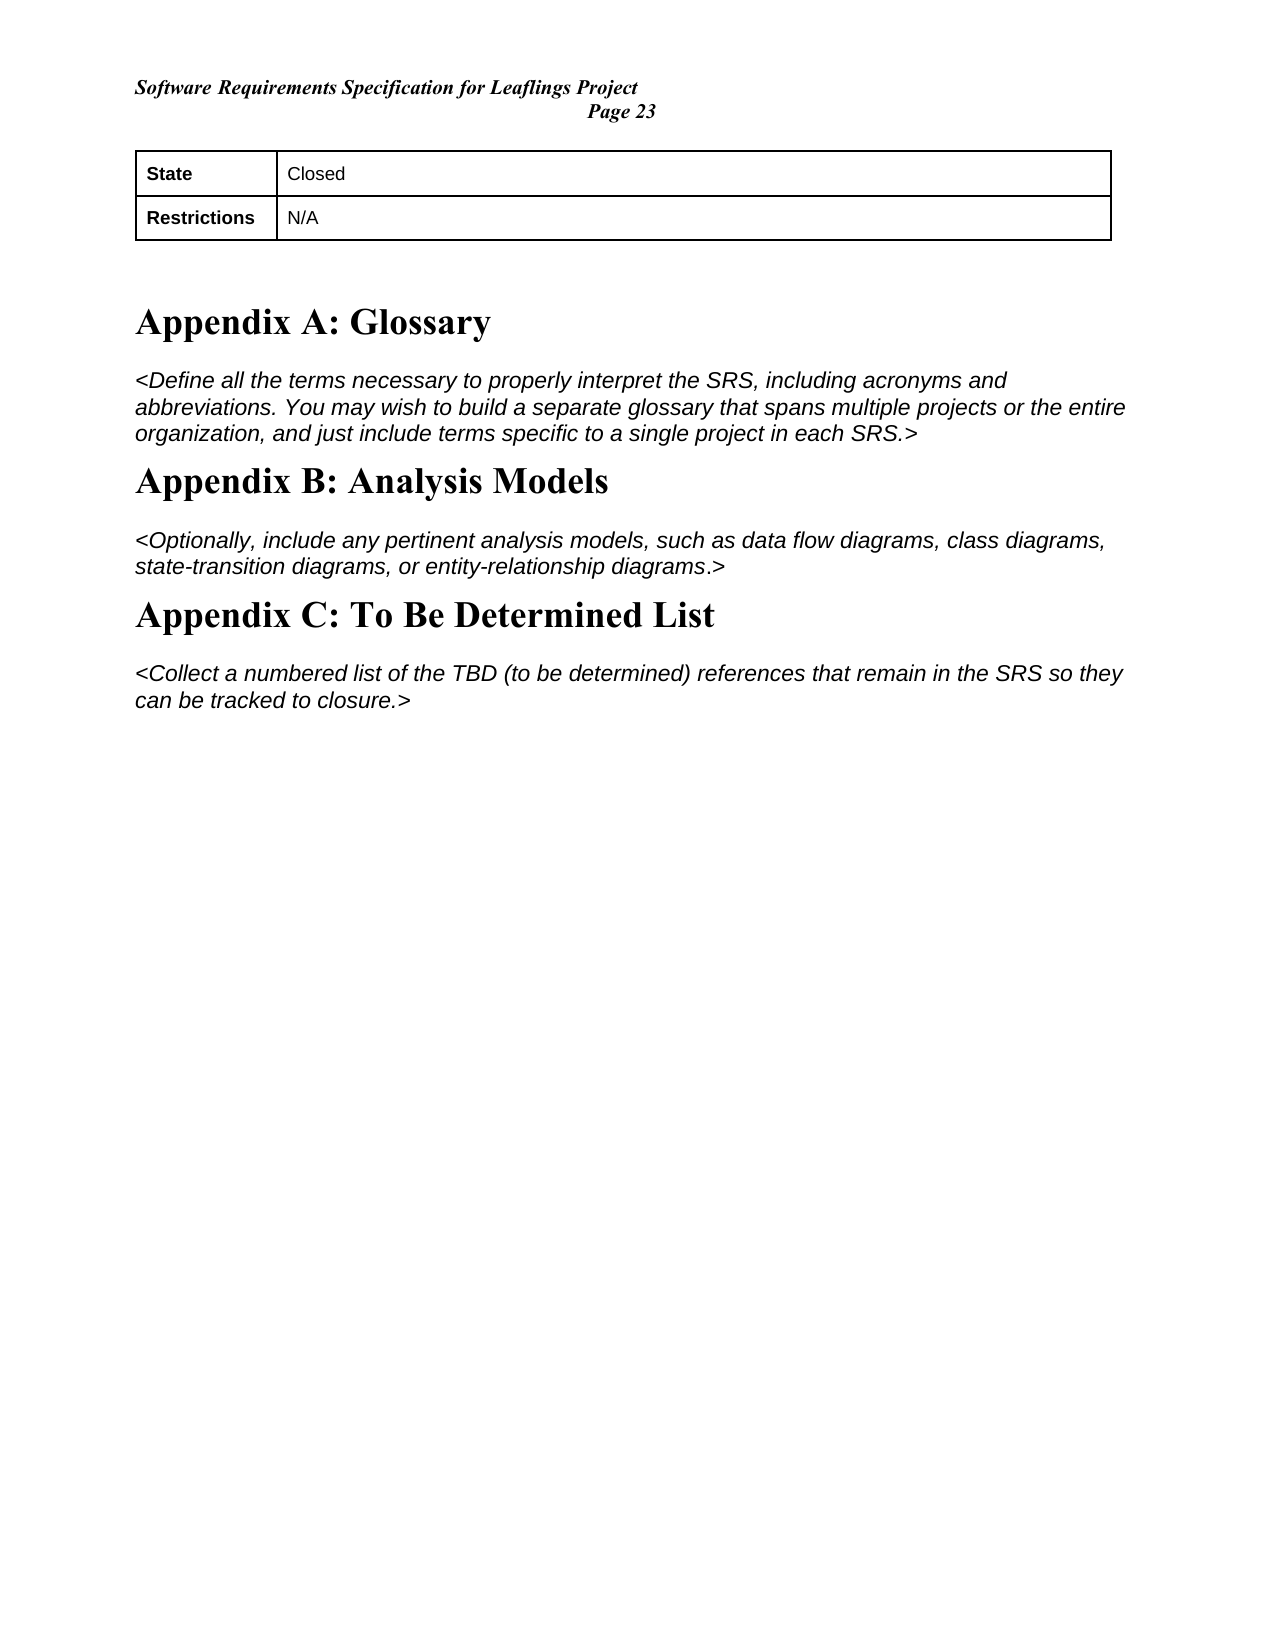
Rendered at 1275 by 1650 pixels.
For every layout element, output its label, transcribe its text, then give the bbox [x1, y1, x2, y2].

table_cell N/A [278, 197, 1110, 239]
text <Define all the terms necessary to properly interpret the SRS, including acronyms and abbreviations. You may wish to build a separate glossary that spans multiple projects or the entire organization, and just include terms specific to a single project in each SRS.> [135, 367, 1140, 446]
subtitle Appendix C: To Be Determined List [135, 592, 1140, 635]
table_cell State [137, 152, 276, 194]
text <Optionally, include any pertinent analysis models, such as data flow diagrams, class diagrams, state-transition diagrams, or entity-relationship diagrams.> [135, 527, 1140, 580]
text <Collect a numbered list of the TBD (to be determined) references that remain in the SRS so they can be tracked to closure.> [135, 660, 1140, 713]
table_cell Restrictions [137, 197, 276, 239]
subtitle Appendix A: Glossary [135, 299, 1140, 342]
table_cell Closed [278, 152, 1110, 194]
subtitle Appendix B: Analysis Models [135, 459, 1140, 502]
